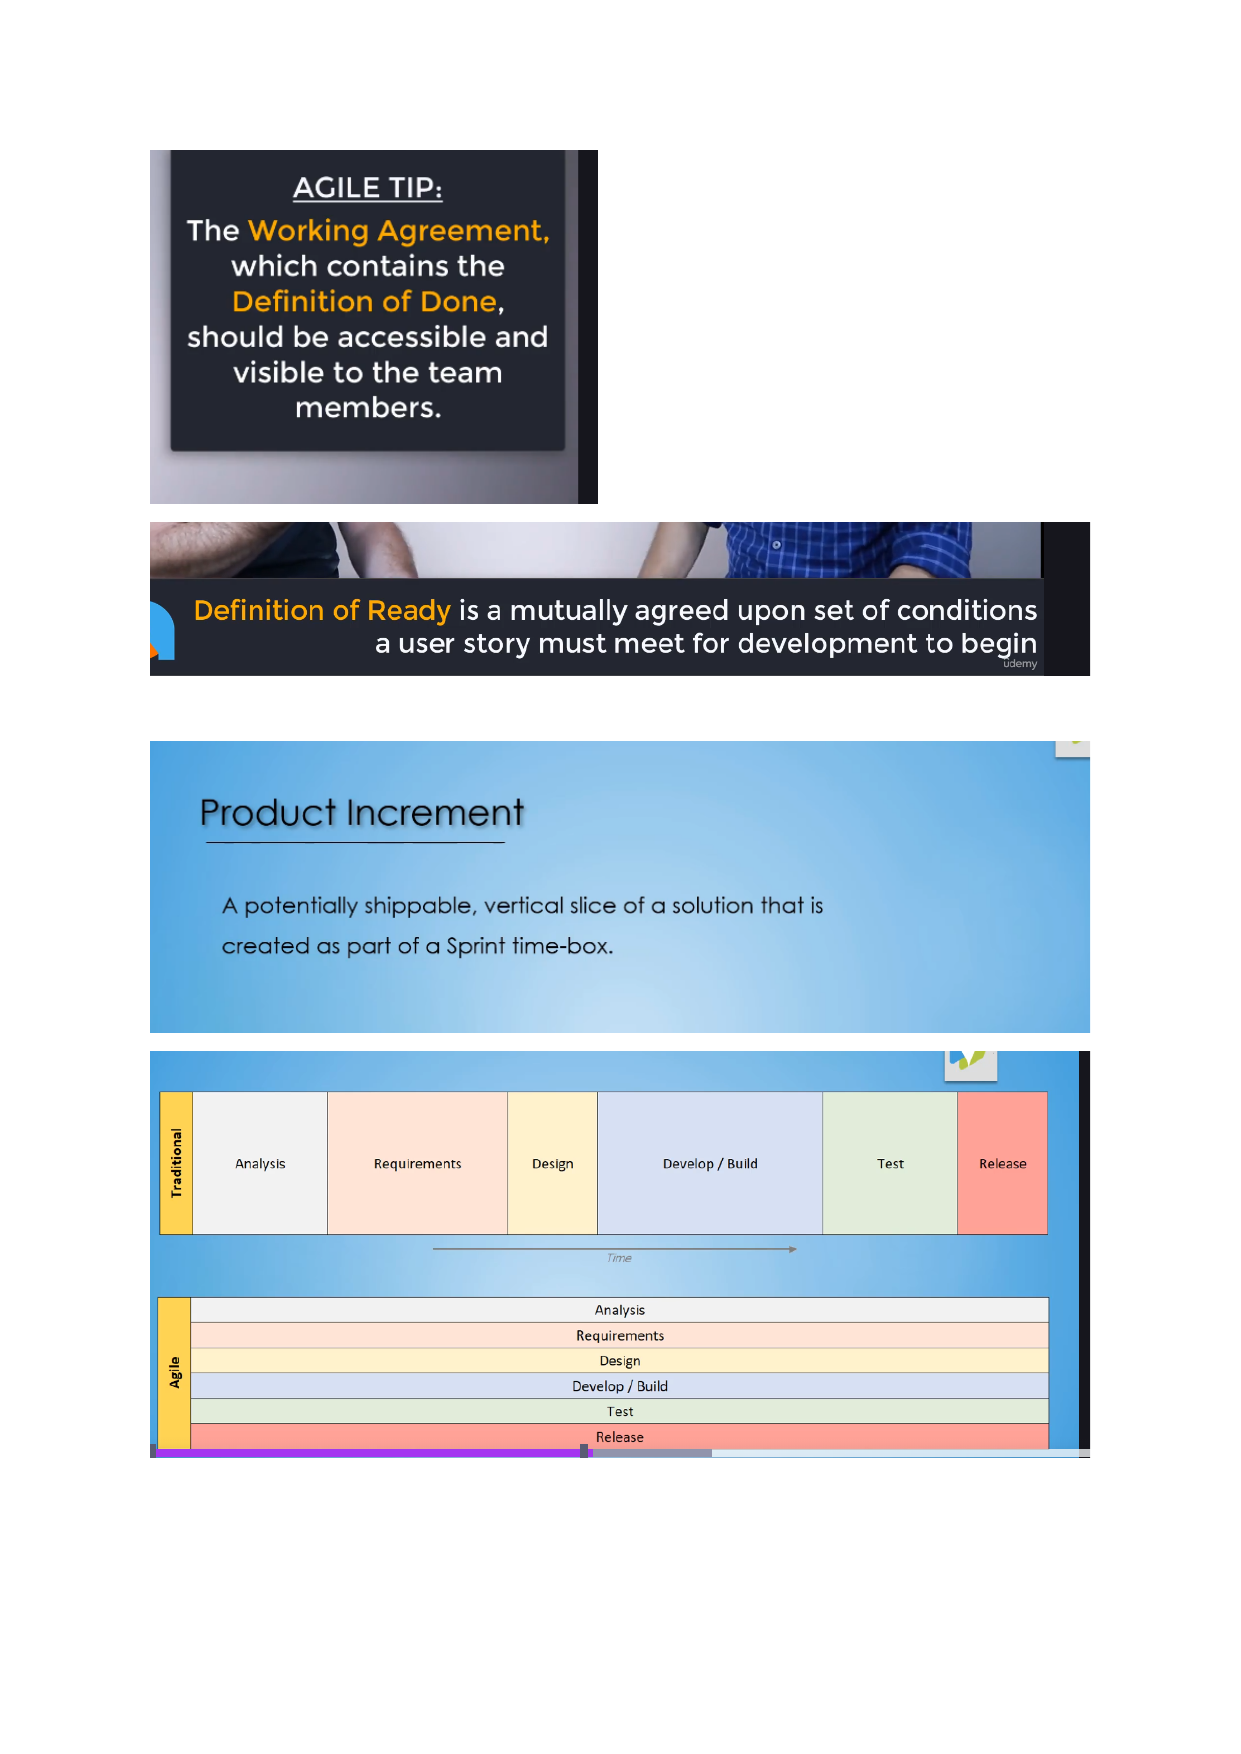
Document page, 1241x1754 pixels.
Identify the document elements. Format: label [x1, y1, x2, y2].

picture [150, 522, 1091, 677]
picture [150, 1051, 1091, 1458]
picture [150, 741, 1091, 1033]
picture [150, 150, 598, 504]
